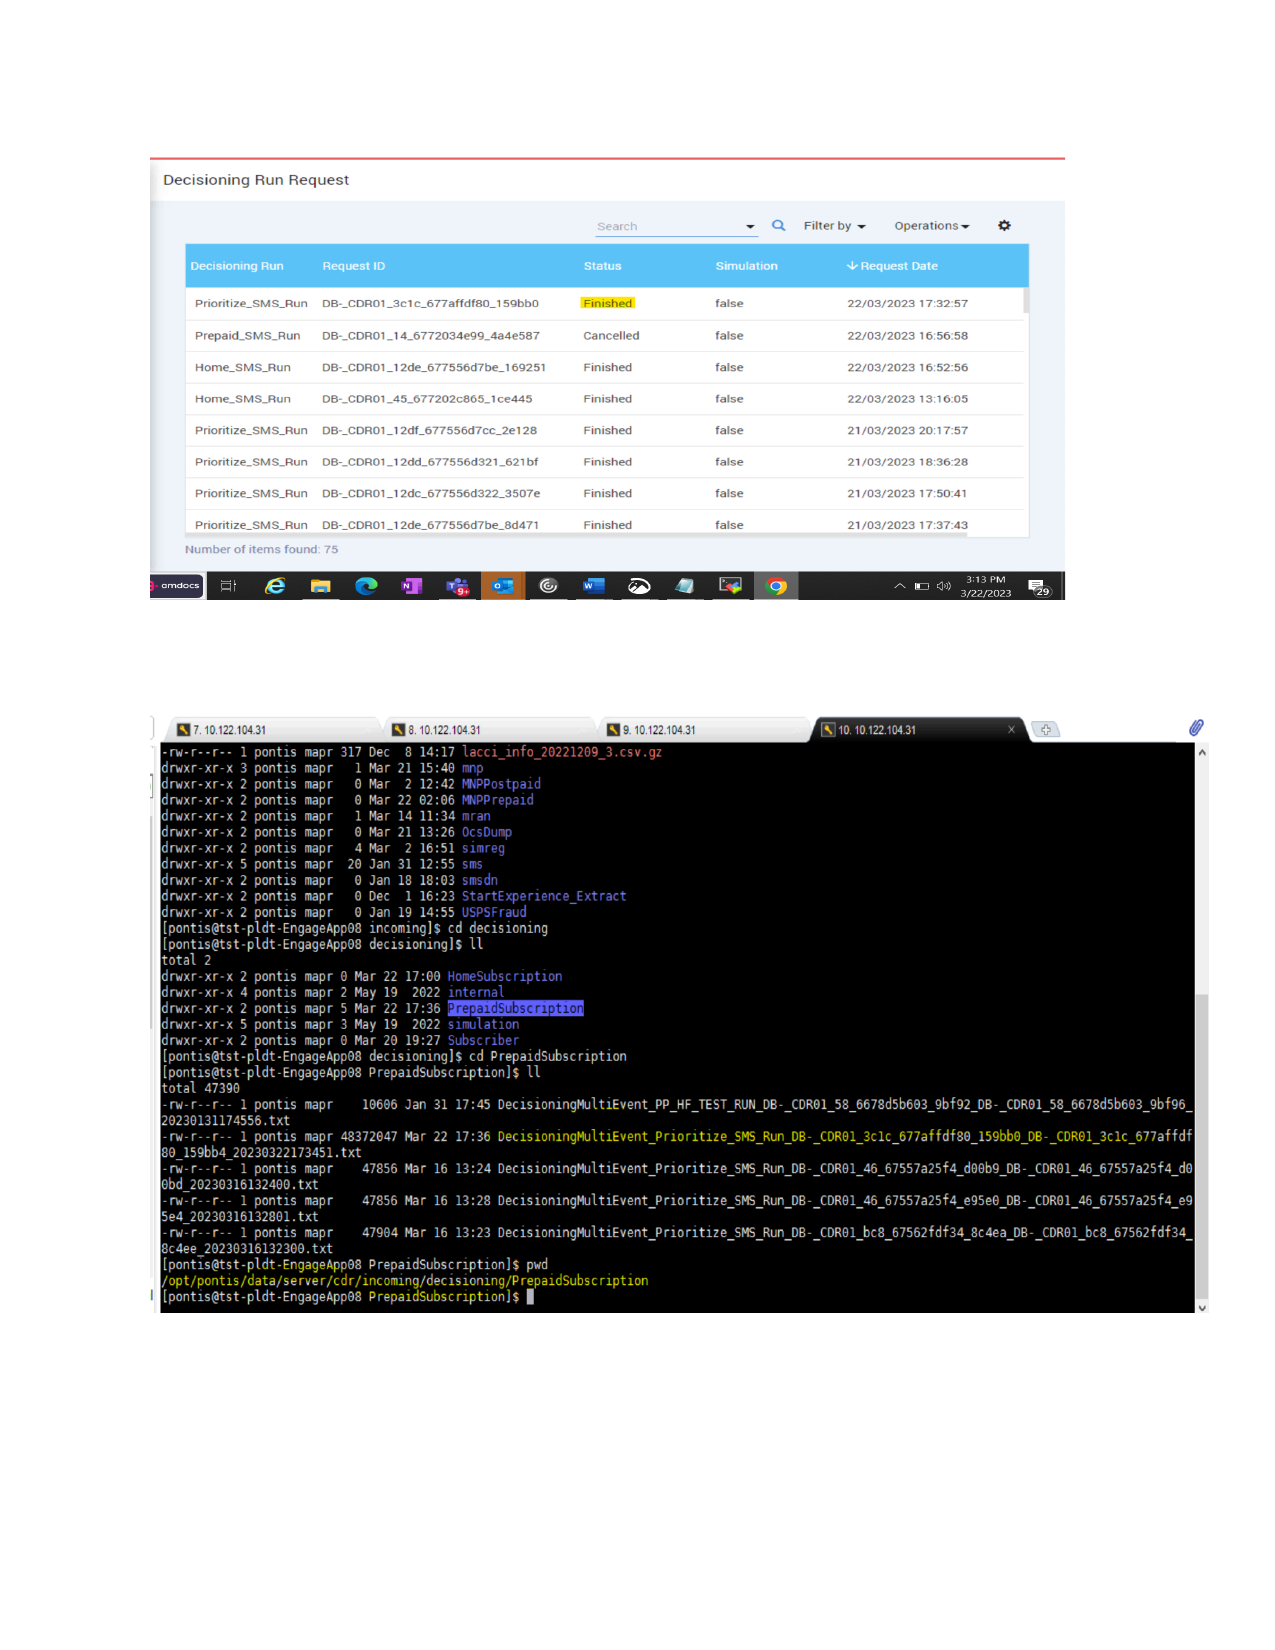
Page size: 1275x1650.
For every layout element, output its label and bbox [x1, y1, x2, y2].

picture [150, 150, 1066, 600]
picture [150, 712, 1209, 1313]
